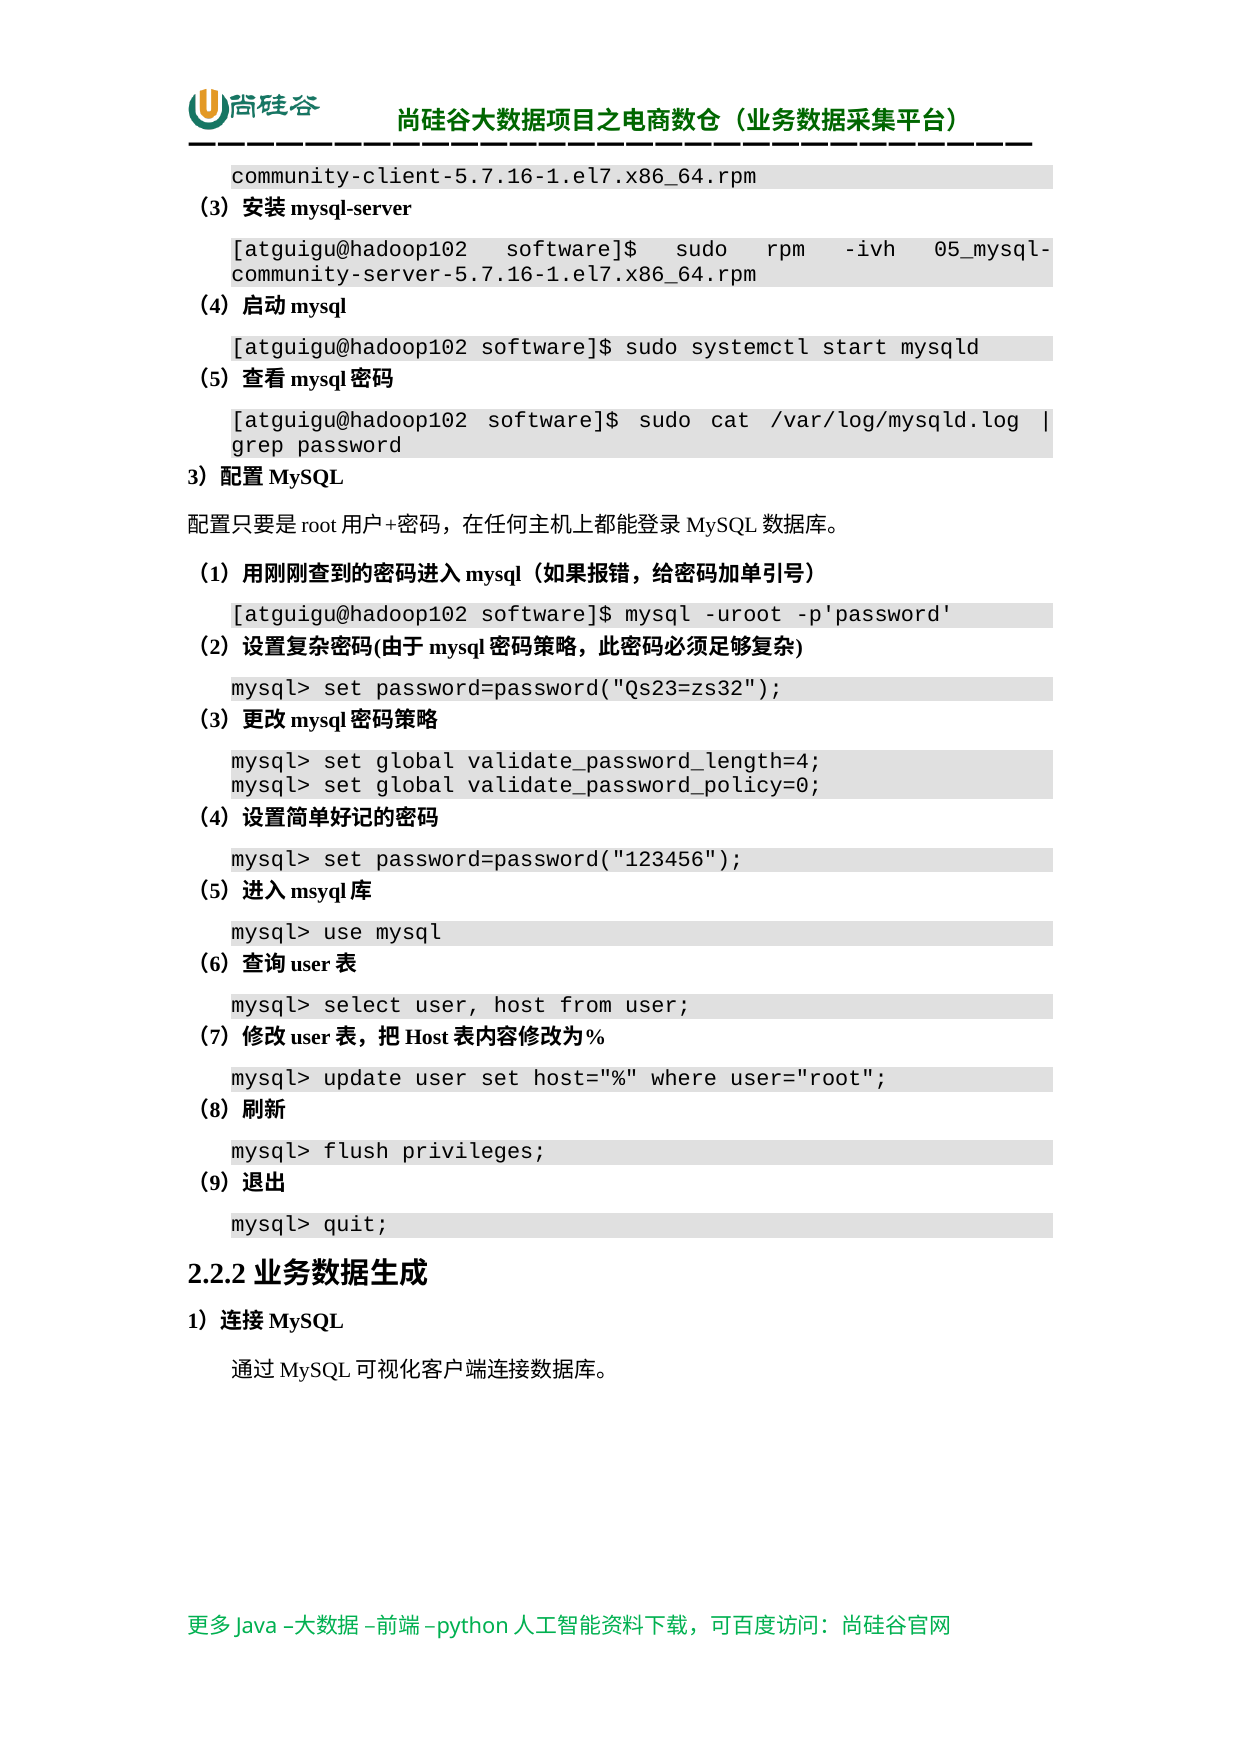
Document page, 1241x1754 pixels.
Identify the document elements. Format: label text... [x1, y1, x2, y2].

text [atguigu@hadoop102 software]$ sudo systemctl start mysqld [231, 336, 1053, 361]
text mysql> quit; [231, 1213, 1053, 1238]
text （2）设置复杂密码(由于mysql密码策略，此密码必须足够复杂) [187, 628, 1053, 661]
text （3）更改mysql密码策略 [187, 701, 1053, 734]
text （5）查看mysql密码 [187, 361, 1053, 393]
text [atguigu@hadoop102 software]$ sudo cat /var/log/mysqld.log | grep password [231, 409, 1053, 458]
text （4）启动mysql [187, 287, 1053, 320]
text mysql> set global validate_password_policy=0; [231, 774, 1053, 799]
text （5）进入msyql库 [187, 872, 1053, 905]
text （6）查询user表 [187, 946, 1053, 978]
text （8）刷新 [187, 1092, 1053, 1124]
text （4）设置简单好记的密码 [187, 799, 1053, 832]
subtitle 2.2.2 业务数据生成 [187, 1238, 1053, 1303]
text （3）安装mysql-server [187, 189, 1053, 222]
text mysql> set password=password("Qs23=zs32"); [231, 677, 1053, 701]
text mysql> flush privileges; [231, 1140, 1053, 1165]
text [231, 165, 1053, 189]
text 配置只要是root用户+密码，在任何主机上都能登录MySQL数据库。 [187, 507, 1053, 539]
text mysql> use mysql [231, 921, 1053, 946]
text mysql> select user, host from user; [231, 994, 1053, 1019]
text 3）配置MySQL [187, 458, 1053, 491]
text mysql> set password=password("123456"); [231, 848, 1053, 872]
text （1）用刚刚查到的密码进入mysql（如果报错，给密码加单引号） [187, 555, 1053, 588]
text 1）连接MySQL [187, 1303, 1053, 1336]
text [atguigu@hadoop102 software]$ mysql -uroot -p'password' [231, 603, 1053, 628]
text 通过MySQL可视化客户端连接数据库。 [187, 1351, 1053, 1384]
text mysql> update user set host="%" where user="root"; [231, 1067, 1053, 1092]
text mysql> set global validate_password_length=4; [231, 750, 1053, 774]
text （9）退出 [187, 1165, 1053, 1197]
text [atguigu@hadoop102 software]$ sudo rpm -ivh 05_mysql-community-server-5.7.16-1.el7.x86_64.rpm [231, 238, 1053, 287]
picture [187, 88, 320, 130]
text （7）修改user表，把Host表内容修改为% [187, 1019, 1053, 1051]
